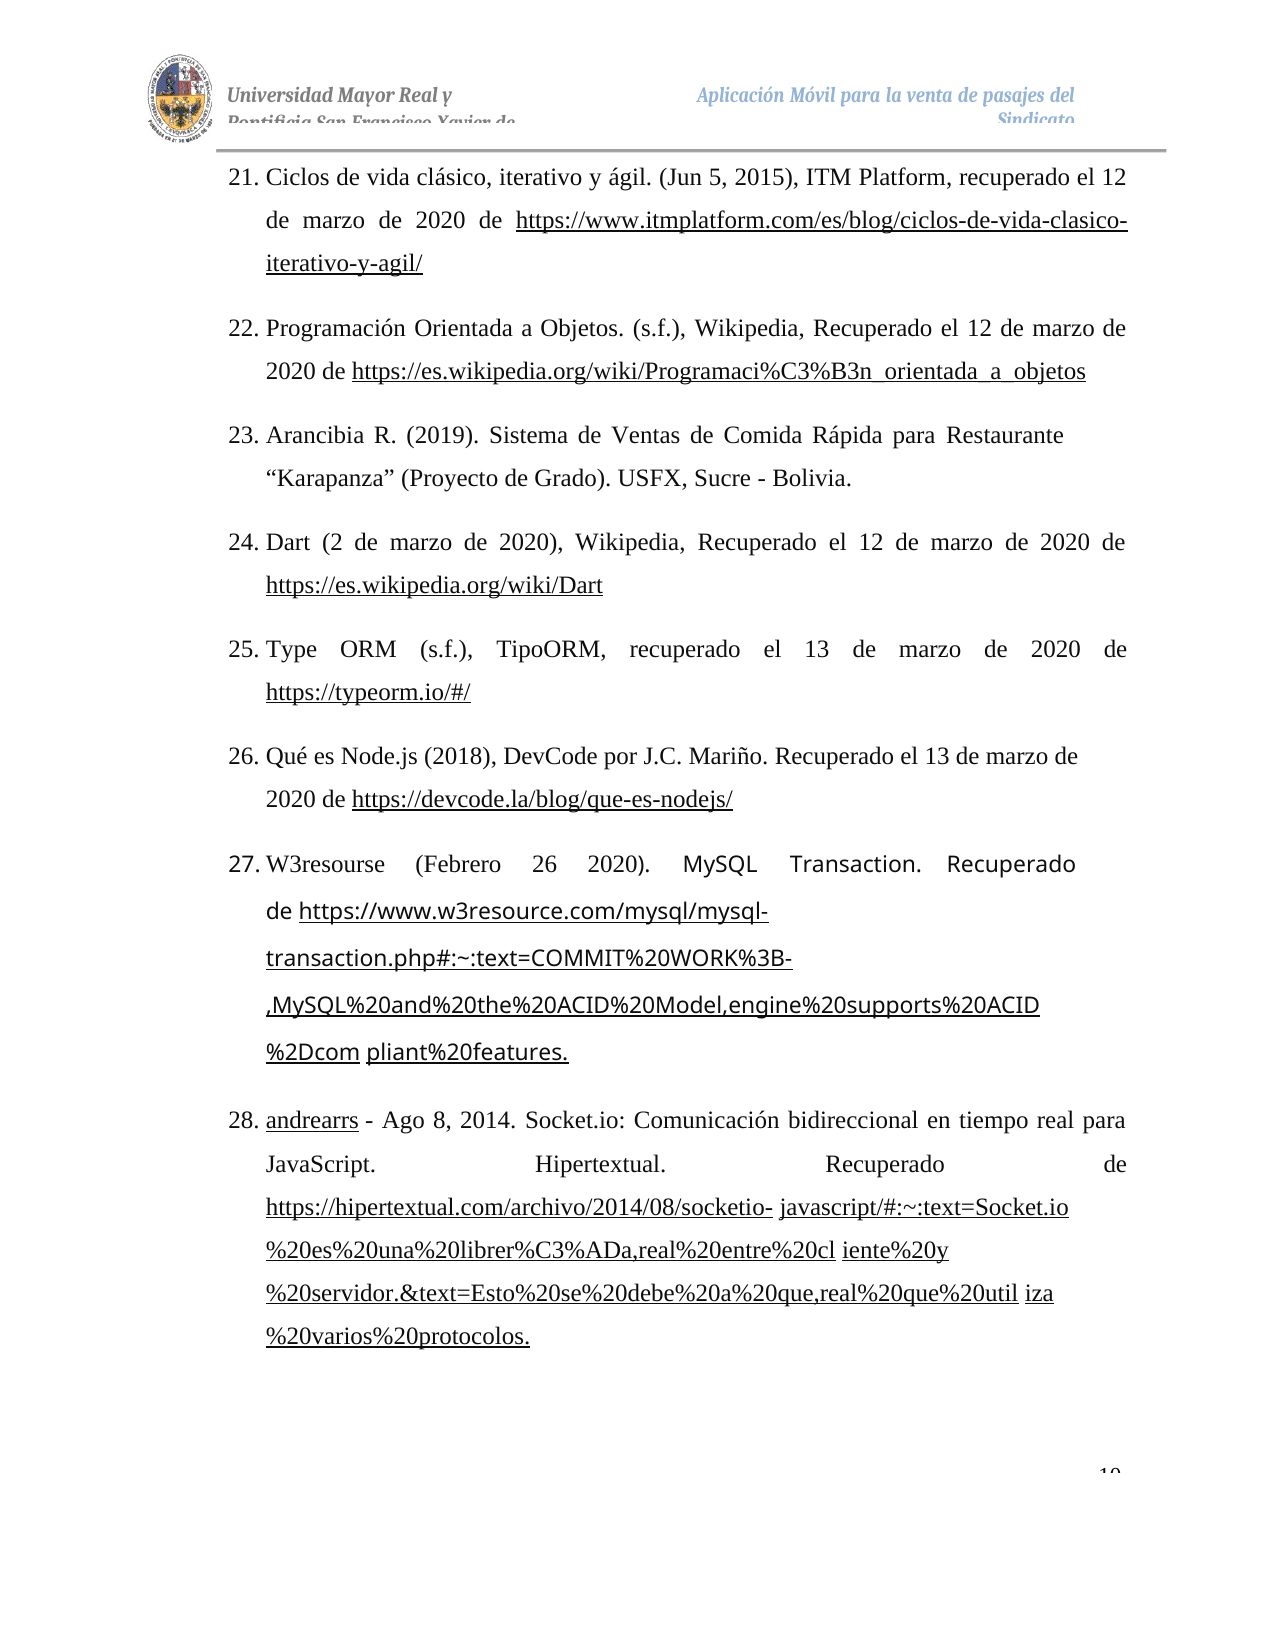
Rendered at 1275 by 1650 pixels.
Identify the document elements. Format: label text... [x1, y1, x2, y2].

list Type ORM (s.f.), TipoORM, recuperado el 13 de marzo de 2020 de https://typeorm.io/#/ [228, 634, 1127, 706]
list Dart (2 de marzo de 2020), Wikipedia, Recuperado el 12 de marzo de 2020 de https://es.wikipedia.org/wiki/Dart [228, 527, 1127, 598]
text ,MySQL%20and%20the%20ACID%20Model,engine%20supports%20ACID%2Dcom pliant%20features. [266, 989, 1121, 1067]
picture [147, 54, 213, 143]
list Programación Orientada a Objetos. (s.f.), Wikipedia, Recuperado el 12 de marzo de 2020 de https://es.wikipedia.org/wiki/Programaci%C3%B3n_orientada_a_objetos [228, 313, 1128, 384]
list Qué es Node.js (2018), DevCode por J.C. Mariño. Recuperado el 13 de marzo de 2020 de https://devcode.la/blog/que-es-nodejs/ [228, 741, 1127, 813]
list andrearrs - Ago 8, 2014. Socket.io: Comunicación bidireccional en tiempo real para JavaScript. Hipertextual. Recuperado de https://hipertextual.com/archivo/2014/08/socketio- javascript/#:~:text=Socket.io%20es%20una%20librer%C3%ADa,real%20entre%20cl iente%20y%20servidor.&text=Esto%20se%20debe%20a%20que,real%20que%20util iza%20varios%20protocolos. [228, 1106, 1127, 1350]
list W3resourse (Febrero 26 2020). MySQL Transaction. Recuperado de https://www.w3resource.com/mysql/mysql- transaction.php#:~:text=COMMIT%20WORK%3B- [228, 848, 1128, 973]
list Arancibia R. (2019). Sistema de Ventas de Comida Rápida para Restaurante “Karapanza” (Proyecto de Grado). USFX, Sucre - Bolivia. [228, 420, 1127, 492]
list Ciclos de vida clásico, iterativo y ágil. (Jun 5, 2015), ITM Platform, recuperado el 12 de marzo de 2020 de https://www.itmplatform.com/es/blog/ciclos-de-vida-clasico- iterativo-y-agil/ [228, 162, 1128, 277]
